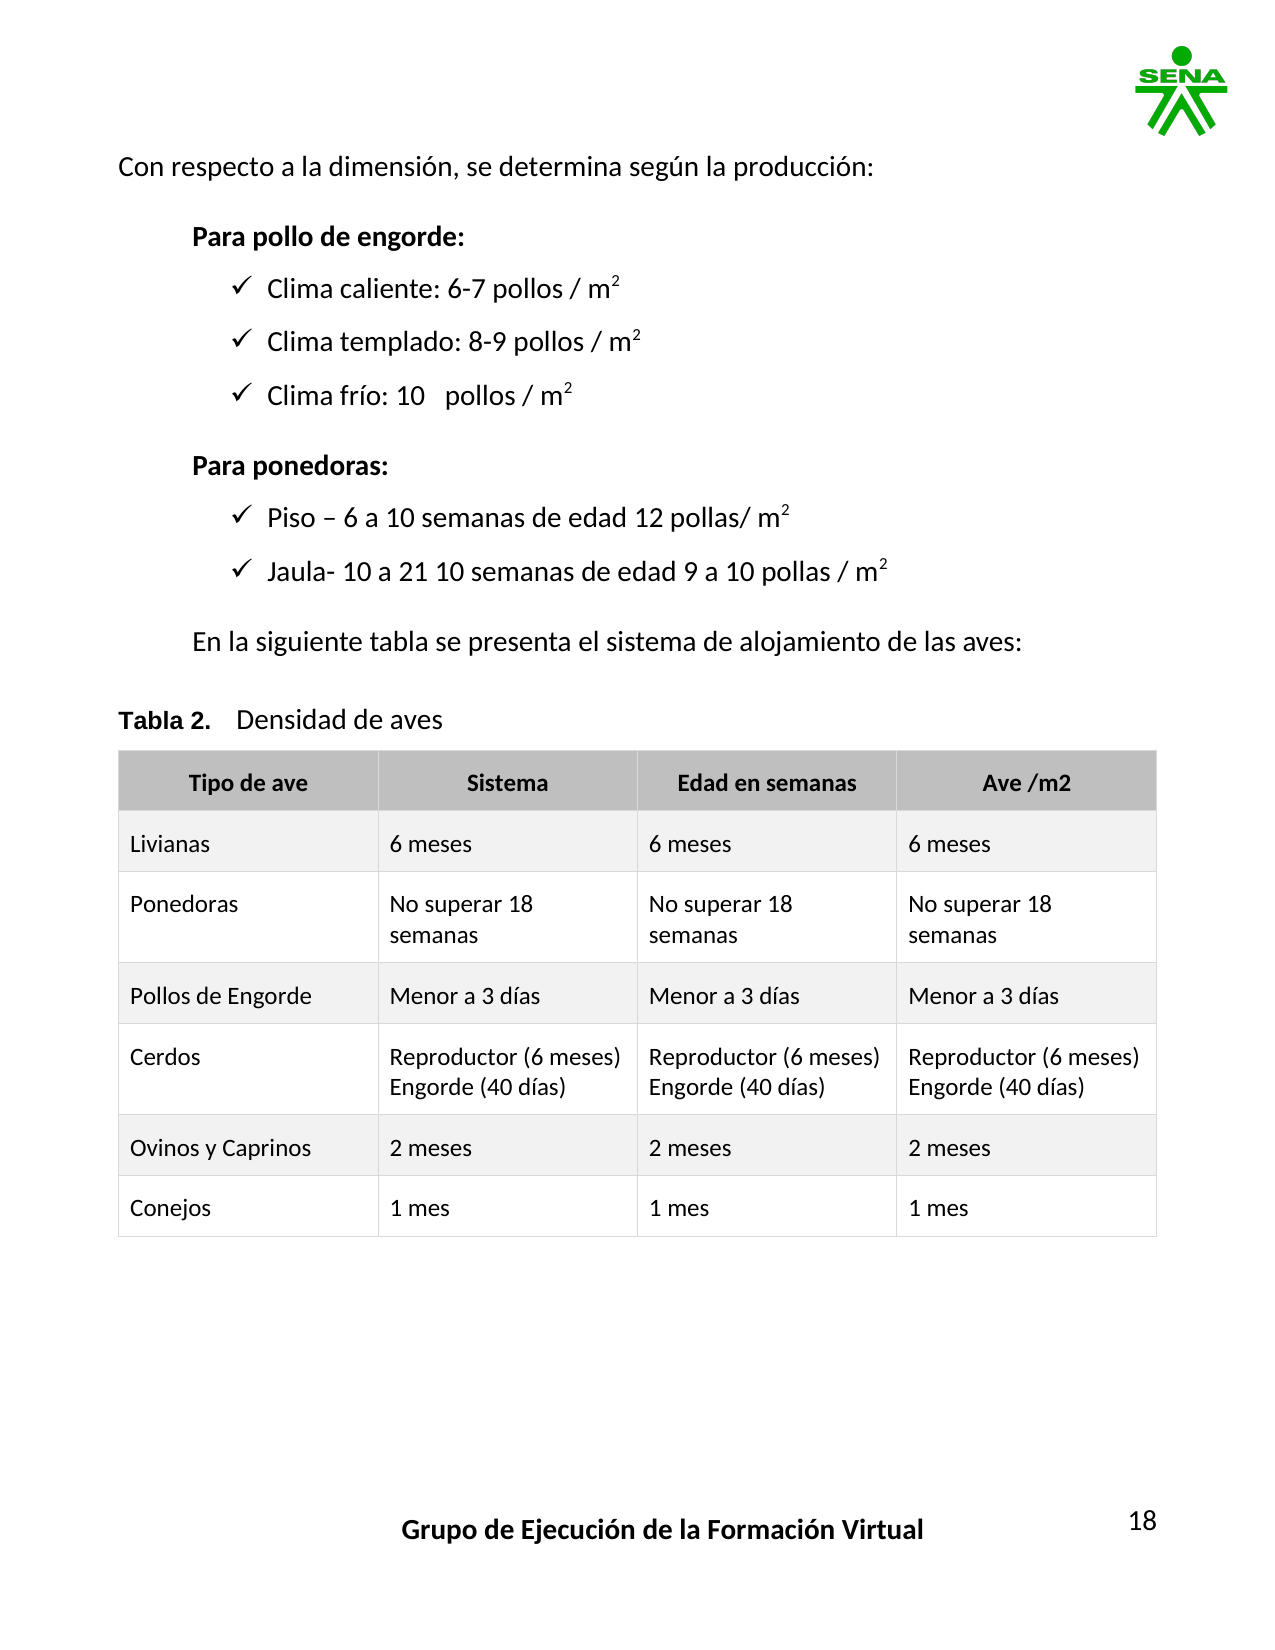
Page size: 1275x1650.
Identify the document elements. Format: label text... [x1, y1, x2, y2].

table_cell Conejos [119, 1176, 378, 1236]
text Para ponedoras: [118, 447, 1157, 483]
table_cell 6 meses [379, 811, 637, 871]
table_cell Menor a 3 días [379, 963, 637, 1023]
table_cell No superar 18 semanas [638, 872, 896, 962]
table_header Sistema [379, 751, 637, 810]
table_cell No superar 18 semanas [897, 872, 1156, 962]
table_cell Reproductor (6 meses) Engorde (40 días) [638, 1024, 896, 1114]
table_cell 6 meses [638, 811, 896, 871]
list Clima caliente: 6-7 pollos / m2 [229, 270, 1157, 306]
table_cell 2 meses [379, 1115, 637, 1175]
table_cell Reproductor (6 meses) Engorde (40 días) [897, 1024, 1156, 1114]
table_cell 1 mes [638, 1176, 896, 1236]
text Densidad de aves [118, 701, 1157, 737]
list Piso – 6 a 10 semanas de edad 12 pollas/ m2 [229, 499, 1157, 535]
table_cell 1 mes [379, 1176, 637, 1236]
table_cell Ponedoras [119, 872, 378, 962]
text Con respecto a la dimensión, se determina según la producción: [118, 148, 1157, 183]
list Jaula- 10 a 21 10 semanas de edad 9 a 10 pollas / m2 [229, 553, 1157, 588]
table_header Ave /m2 [897, 751, 1156, 810]
table_cell 2 meses [897, 1115, 1156, 1175]
table_cell Livianas [119, 811, 378, 871]
table_cell 6 meses [897, 811, 1156, 871]
text Para pollo de engorde: [118, 218, 1157, 253]
table_cell 2 meses [638, 1115, 896, 1175]
table_header Edad en semanas [638, 751, 896, 810]
table_cell Pollos de Engorde [119, 963, 378, 1023]
list Clima templado: 8-9 pollos / m2 [229, 323, 1157, 359]
text En la siguiente tabla se presenta el sistema de alojamiento de las aves: [118, 623, 1157, 658]
table_cell Cerdos [119, 1024, 378, 1114]
table_cell 1 mes [897, 1176, 1156, 1236]
table_cell No superar 18 semanas [379, 872, 637, 962]
list Clima frío: 10 pollos / m2 [229, 377, 1157, 413]
picture [1135, 46, 1228, 136]
table_cell Ovinos y Caprinos [119, 1115, 378, 1175]
table_cell Reproductor (6 meses) Engorde (40 días) [379, 1024, 637, 1114]
table_cell Menor a 3 días [897, 963, 1156, 1023]
table_cell Menor a 3 días [638, 963, 896, 1023]
table_header Tipo de ave [119, 751, 378, 810]
